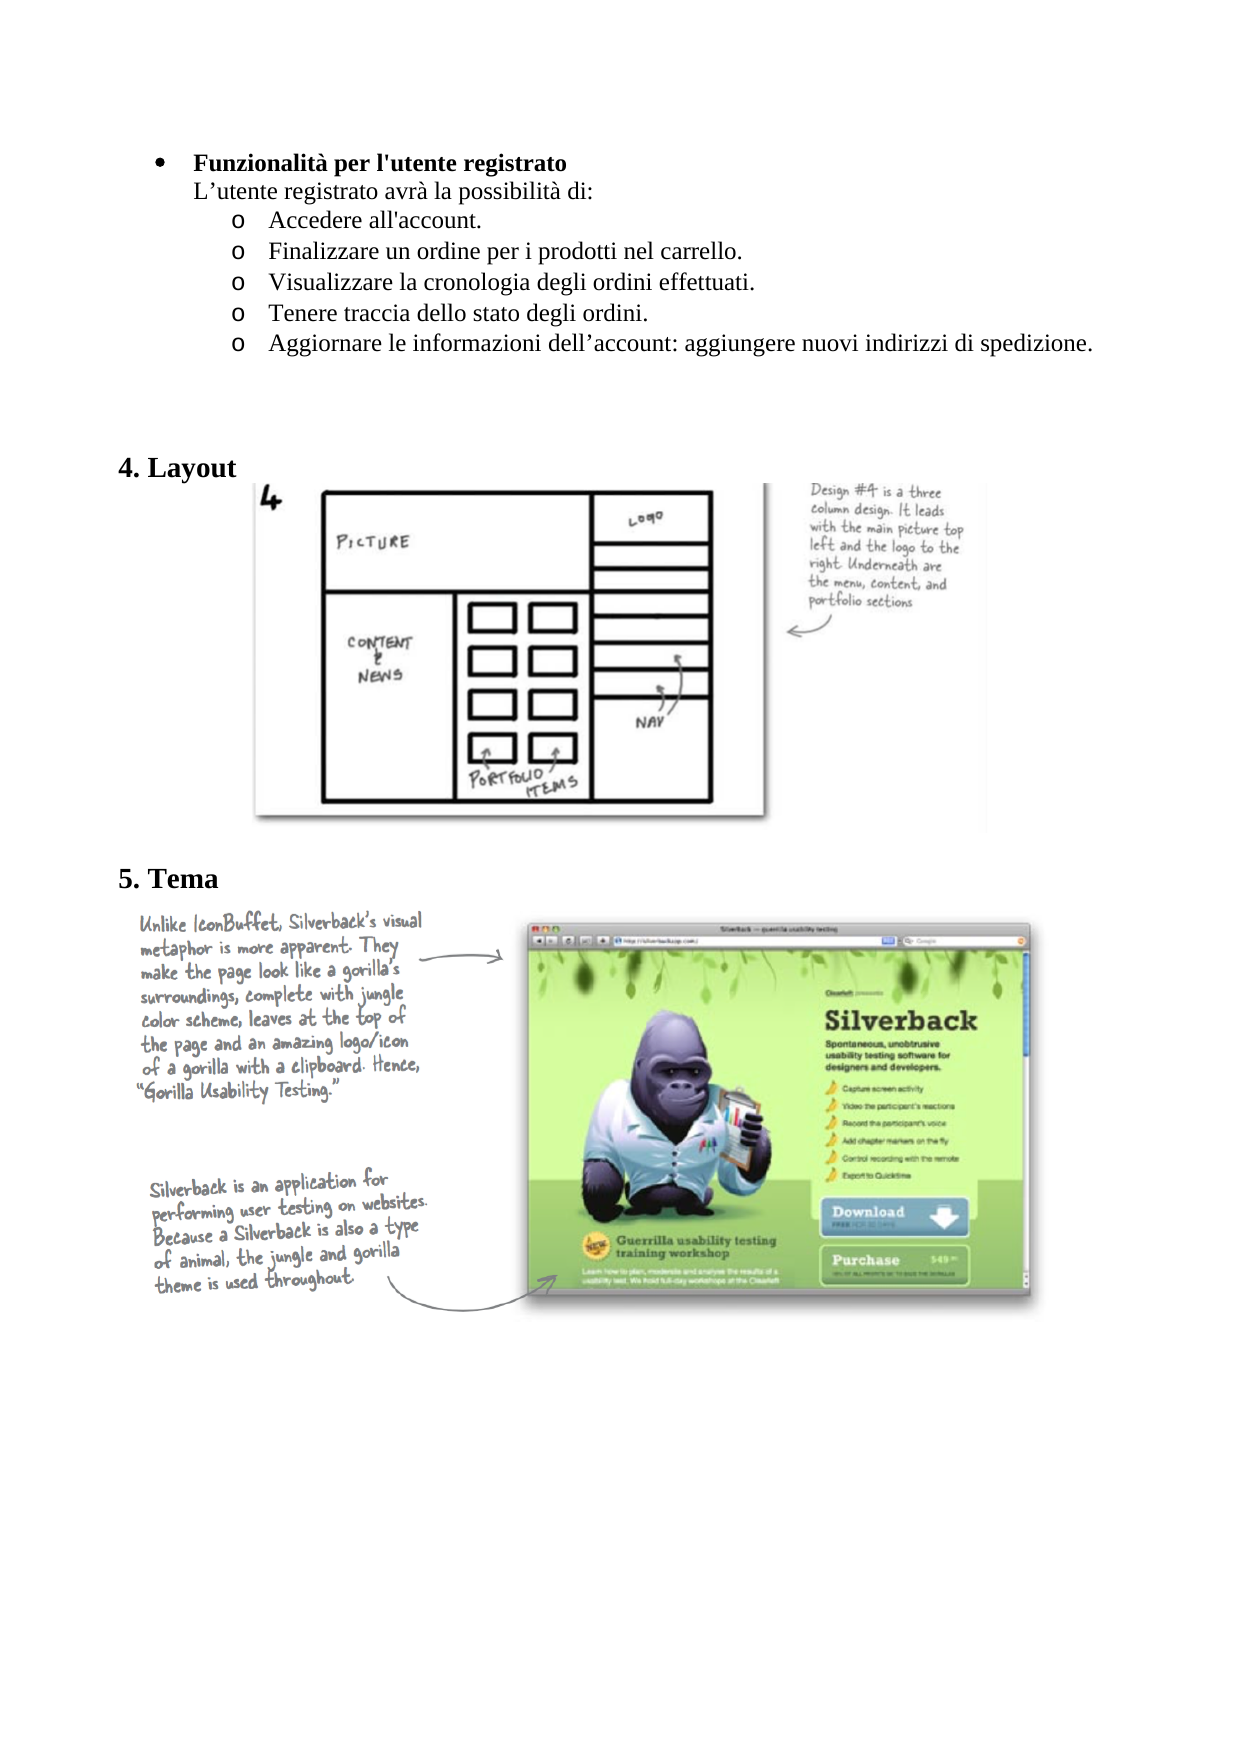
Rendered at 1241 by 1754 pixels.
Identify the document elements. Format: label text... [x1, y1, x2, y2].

subtitle 5. Tema [118, 862, 1122, 895]
list L’utente registrato avrà la possibilità di: [193, 176, 1122, 205]
list Tenere traccia dello stato degli ordini. [231, 298, 1122, 328]
list Finalizzare un ordine per i prodotti nel carrello. [231, 236, 1122, 267]
list Aggiornare le informazioni dell’account: aggiungere nuovi indirizzi di spedizione. [231, 328, 1122, 359]
subtitle 4. Layout [118, 450, 1122, 484]
list Visualizzare la cronologia degli ordini effettuati. [231, 267, 1122, 298]
picture [118, 895, 1122, 1372]
list Accedere all'account. [231, 205, 1122, 236]
list Funzionalità per l'utente registrato [156, 148, 1122, 176]
picture [251, 483, 989, 833]
